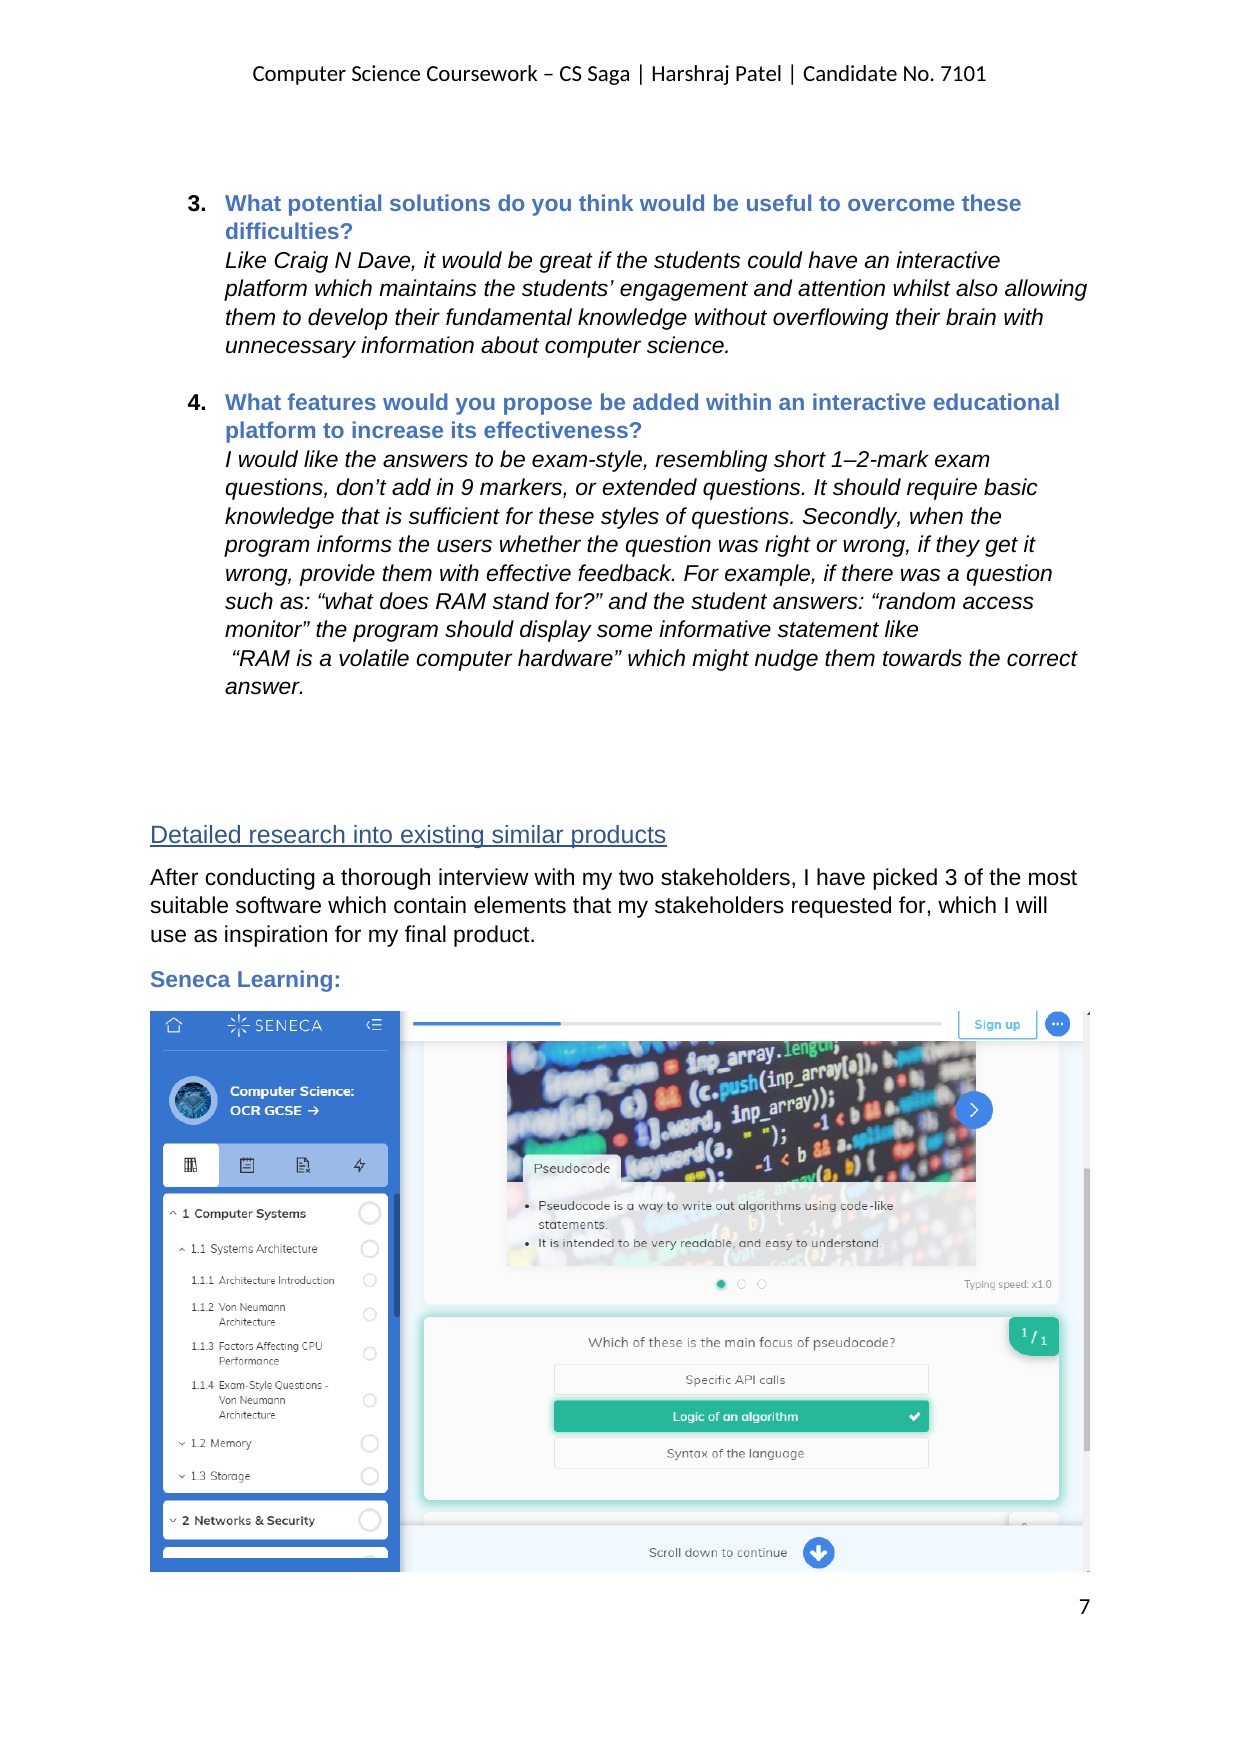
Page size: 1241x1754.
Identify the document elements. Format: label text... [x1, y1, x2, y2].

list I would like the answers to be exam-style, resembling short 1–2-mark exam questions, don’t add in 9 markers, or extended questions. It should require basic knowledge that is sufficient for these styles of questions. Secondly, when the program informs the users whether the question was right or wrong, if they get it wrong, provide them with effective feedback. For example, if there was a question such as: “what does RAM stand for?” and the student answers: “random access monitor” the program should display some informative statement like [225, 446, 1090, 643]
text Seneca Learning: [150, 966, 1090, 992]
list What features would you propose be added within an interactive educational platform to increase its effectiveness? [187, 389, 1090, 444]
list What potential solutions do you think would be useful to overcome these difficulties? [187, 190, 1090, 245]
picture [150, 1011, 1091, 1572]
text After conducting a thorough interview with my two stakeholders, I have picked 3 of the most suitable software which contain elements that my stakeholders requested for, which I will use as inspiration for my final product. [150, 864, 1090, 947]
subtitle Detailed research into existing similar products [150, 820, 1090, 849]
list “RAM is a volatile computer hardware” which might nudge them towards the correct answer. [225, 645, 1090, 700]
list Like Craig N Dave, it would be great if the students could have an interactive platform which maintains the students’ engagement and attention whilst also allowing them to develop their fundamental knowledge without overflowing their brain with unnecessary information about computer science. [225, 247, 1090, 358]
